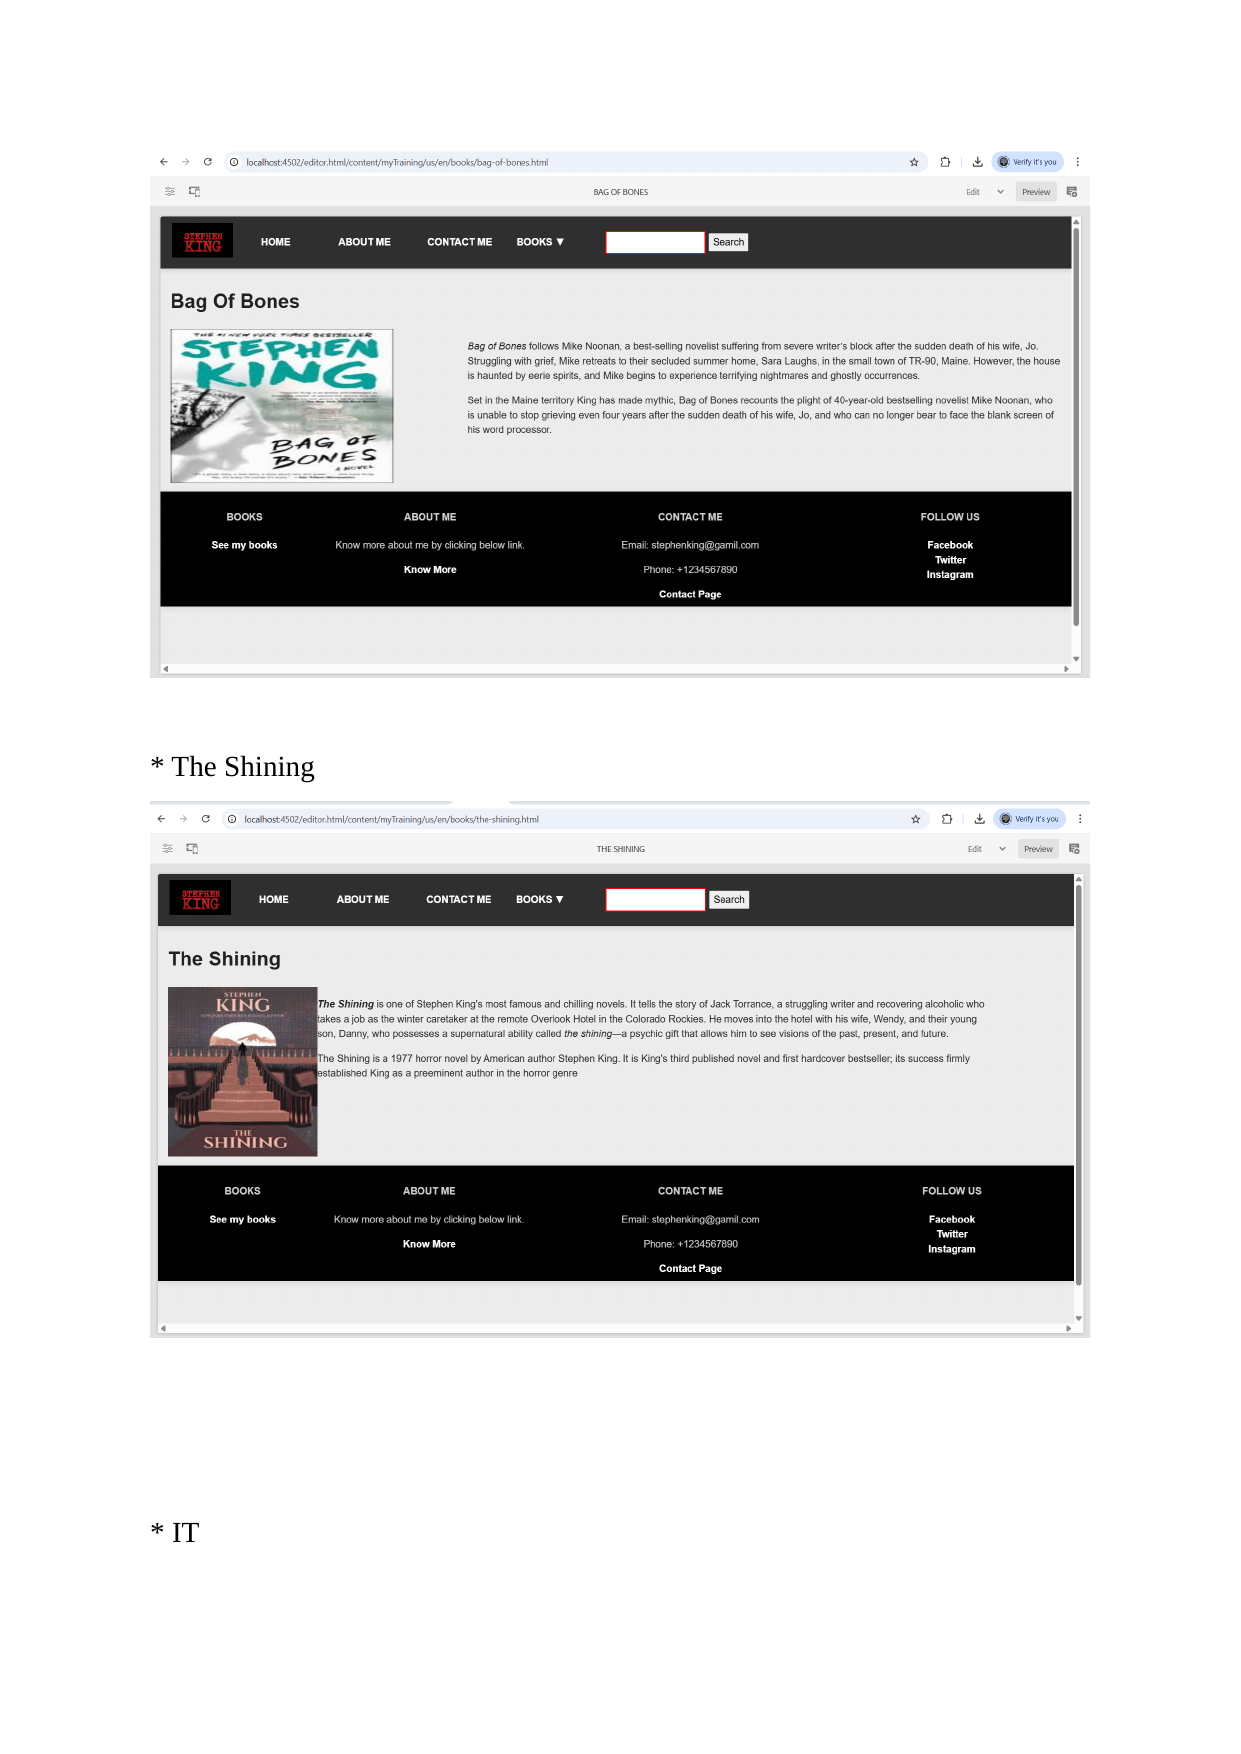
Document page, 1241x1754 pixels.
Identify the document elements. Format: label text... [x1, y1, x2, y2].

text * The Shining [150, 749, 1090, 783]
picture [150, 801, 1091, 1338]
text * IT [150, 1515, 1090, 1548]
picture [150, 150, 1091, 678]
